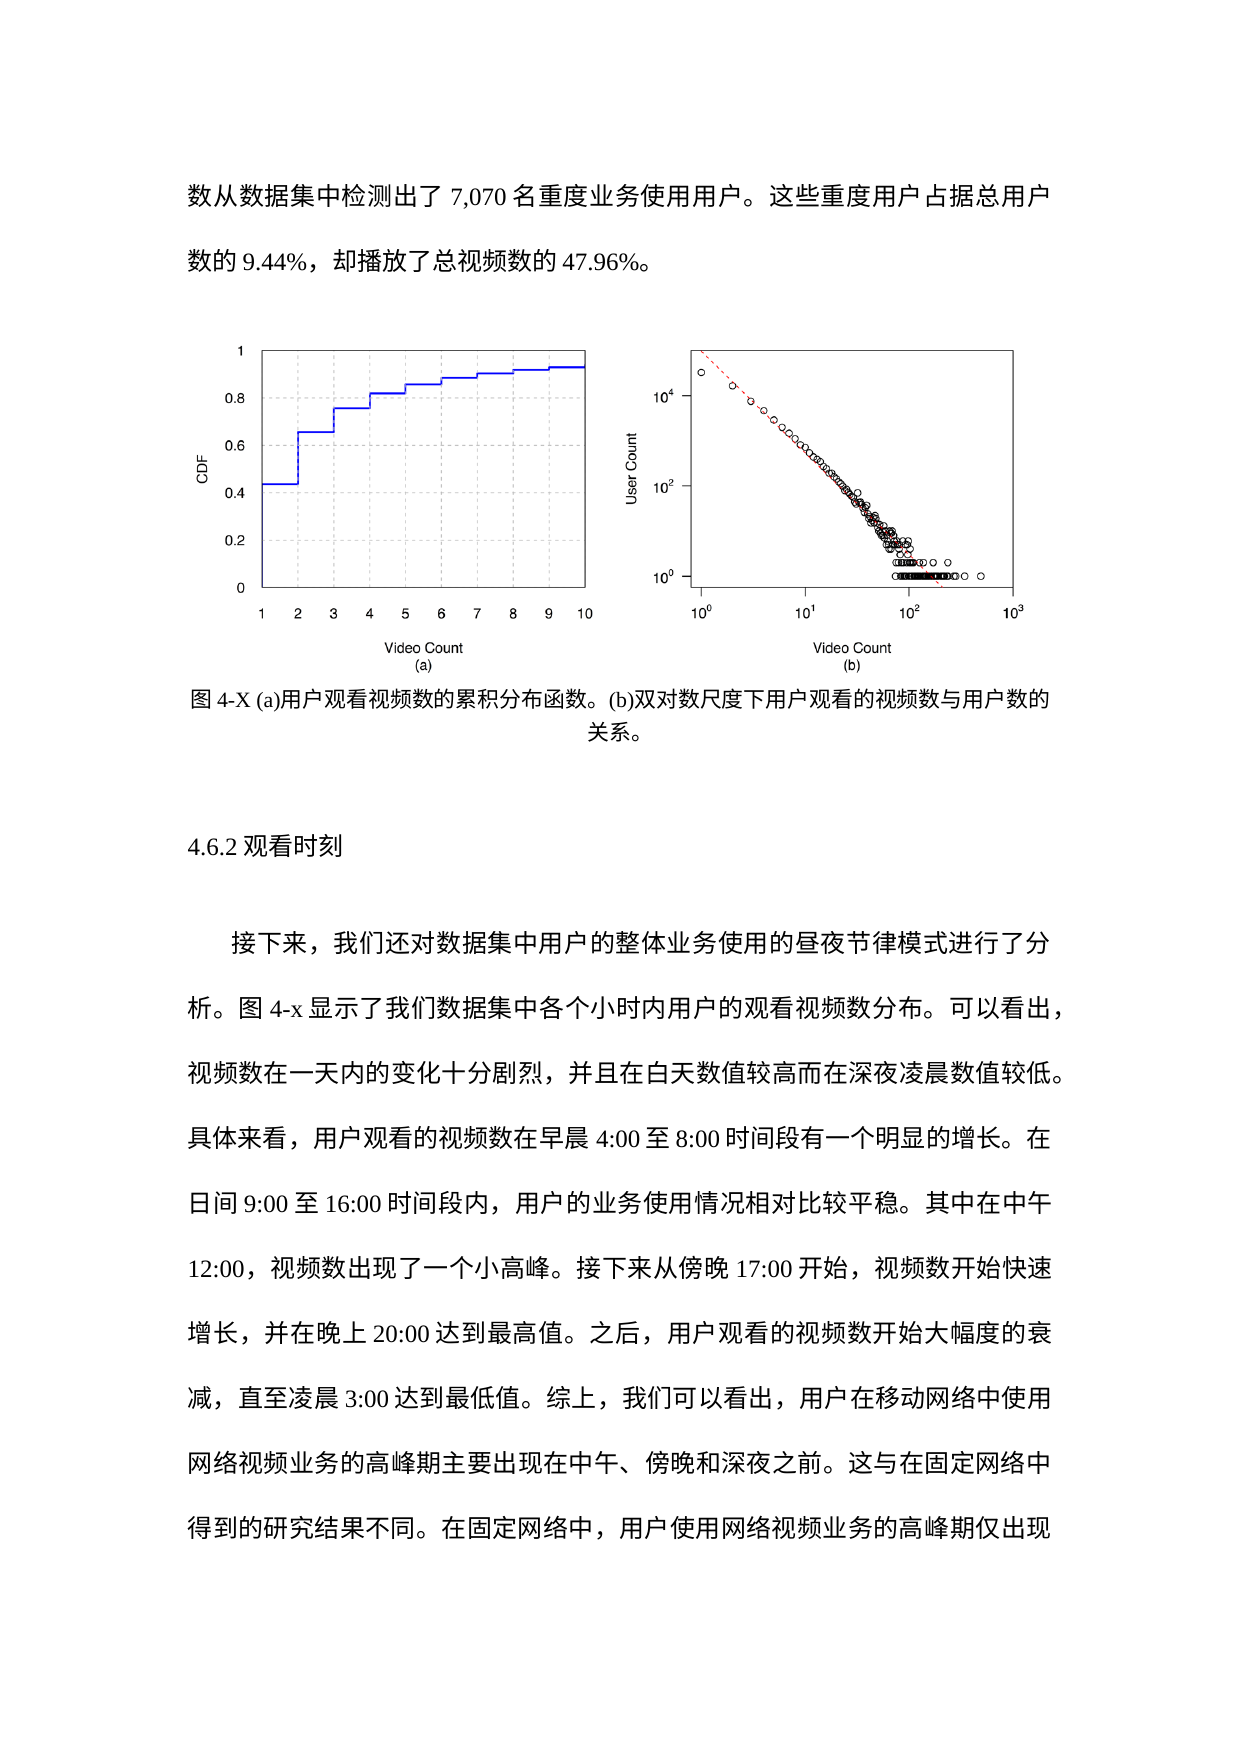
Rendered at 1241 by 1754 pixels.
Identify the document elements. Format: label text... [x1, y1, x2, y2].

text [187, 162, 1053, 292]
picture [192, 332, 1049, 675]
text 观看时刻 [187, 812, 1053, 877]
text 图4-X (a)用户观看视频数的累积分布函数。(b)双对数尺度下用户观看的视频数与用户数的关系。 [187, 682, 1053, 747]
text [187, 909, 1053, 1559]
